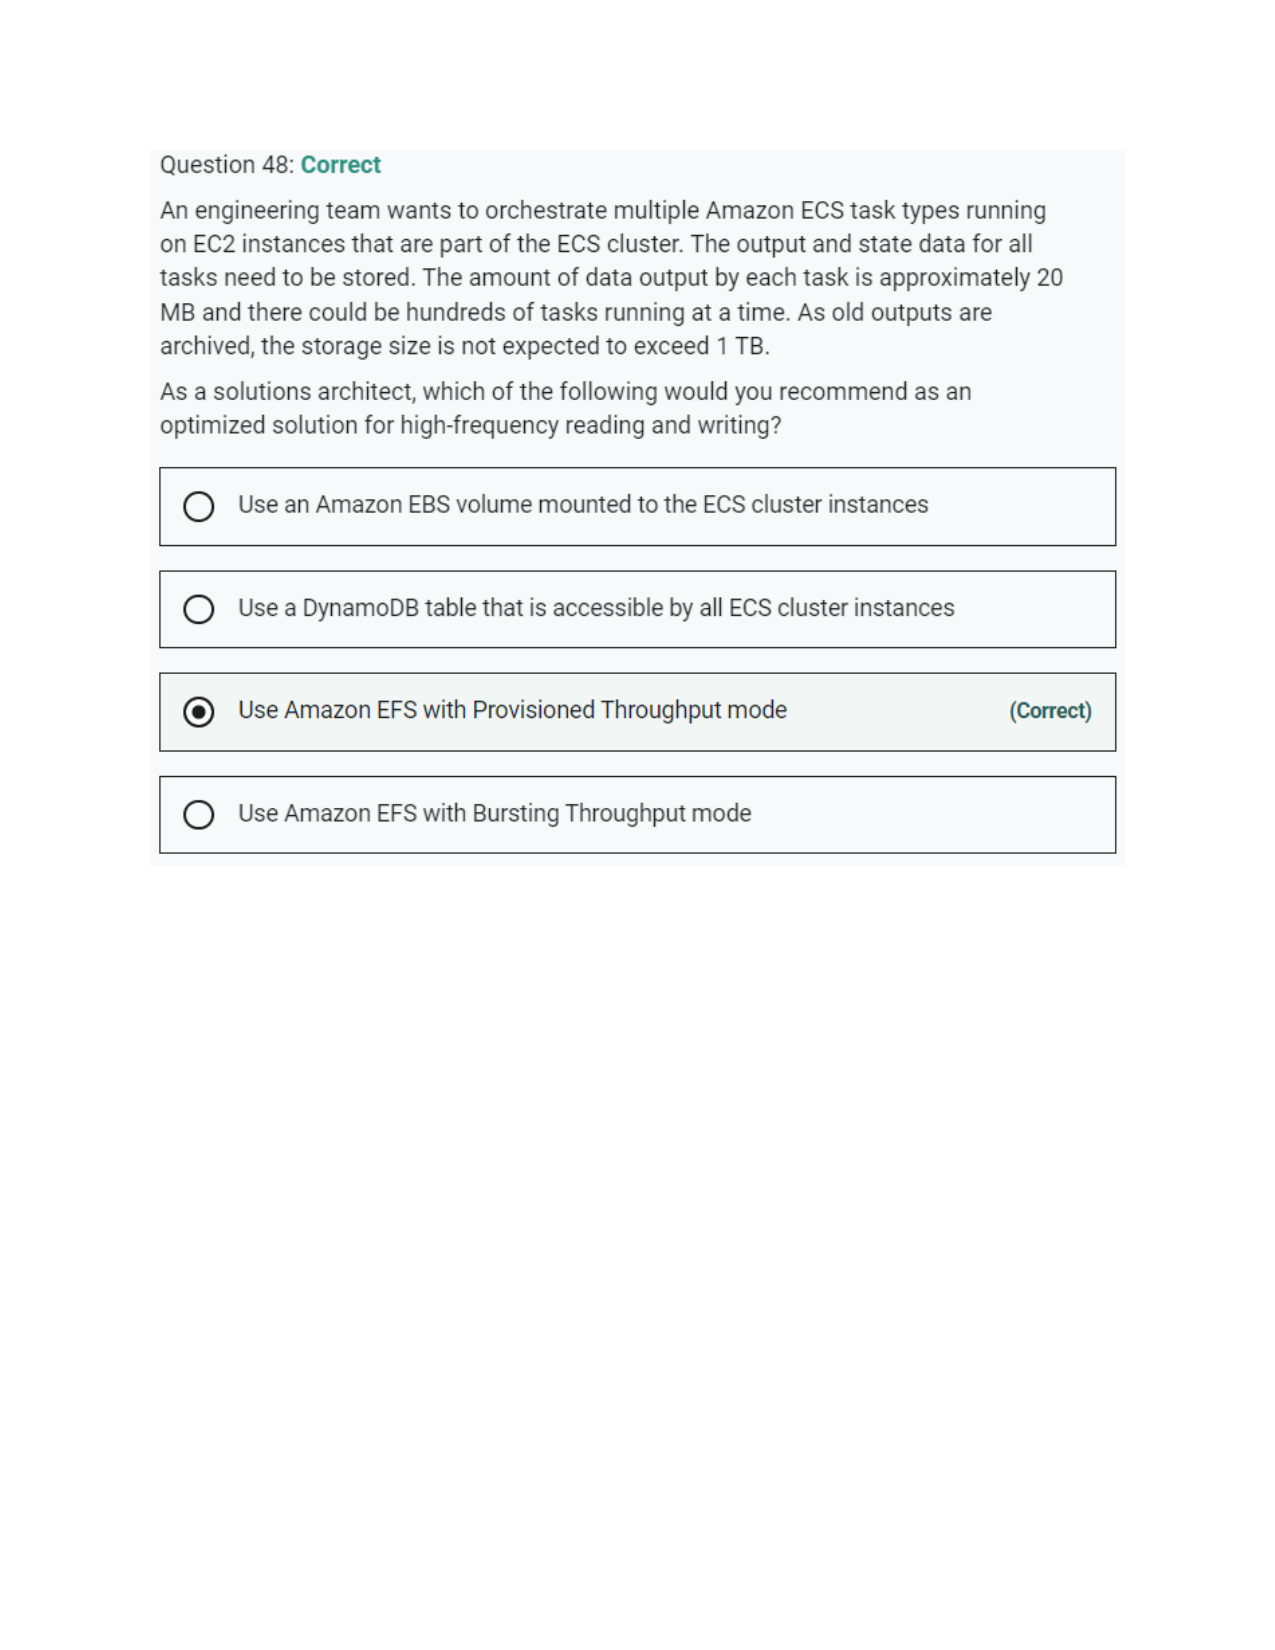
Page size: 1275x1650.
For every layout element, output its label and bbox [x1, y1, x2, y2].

picture [150, 150, 1125, 866]
